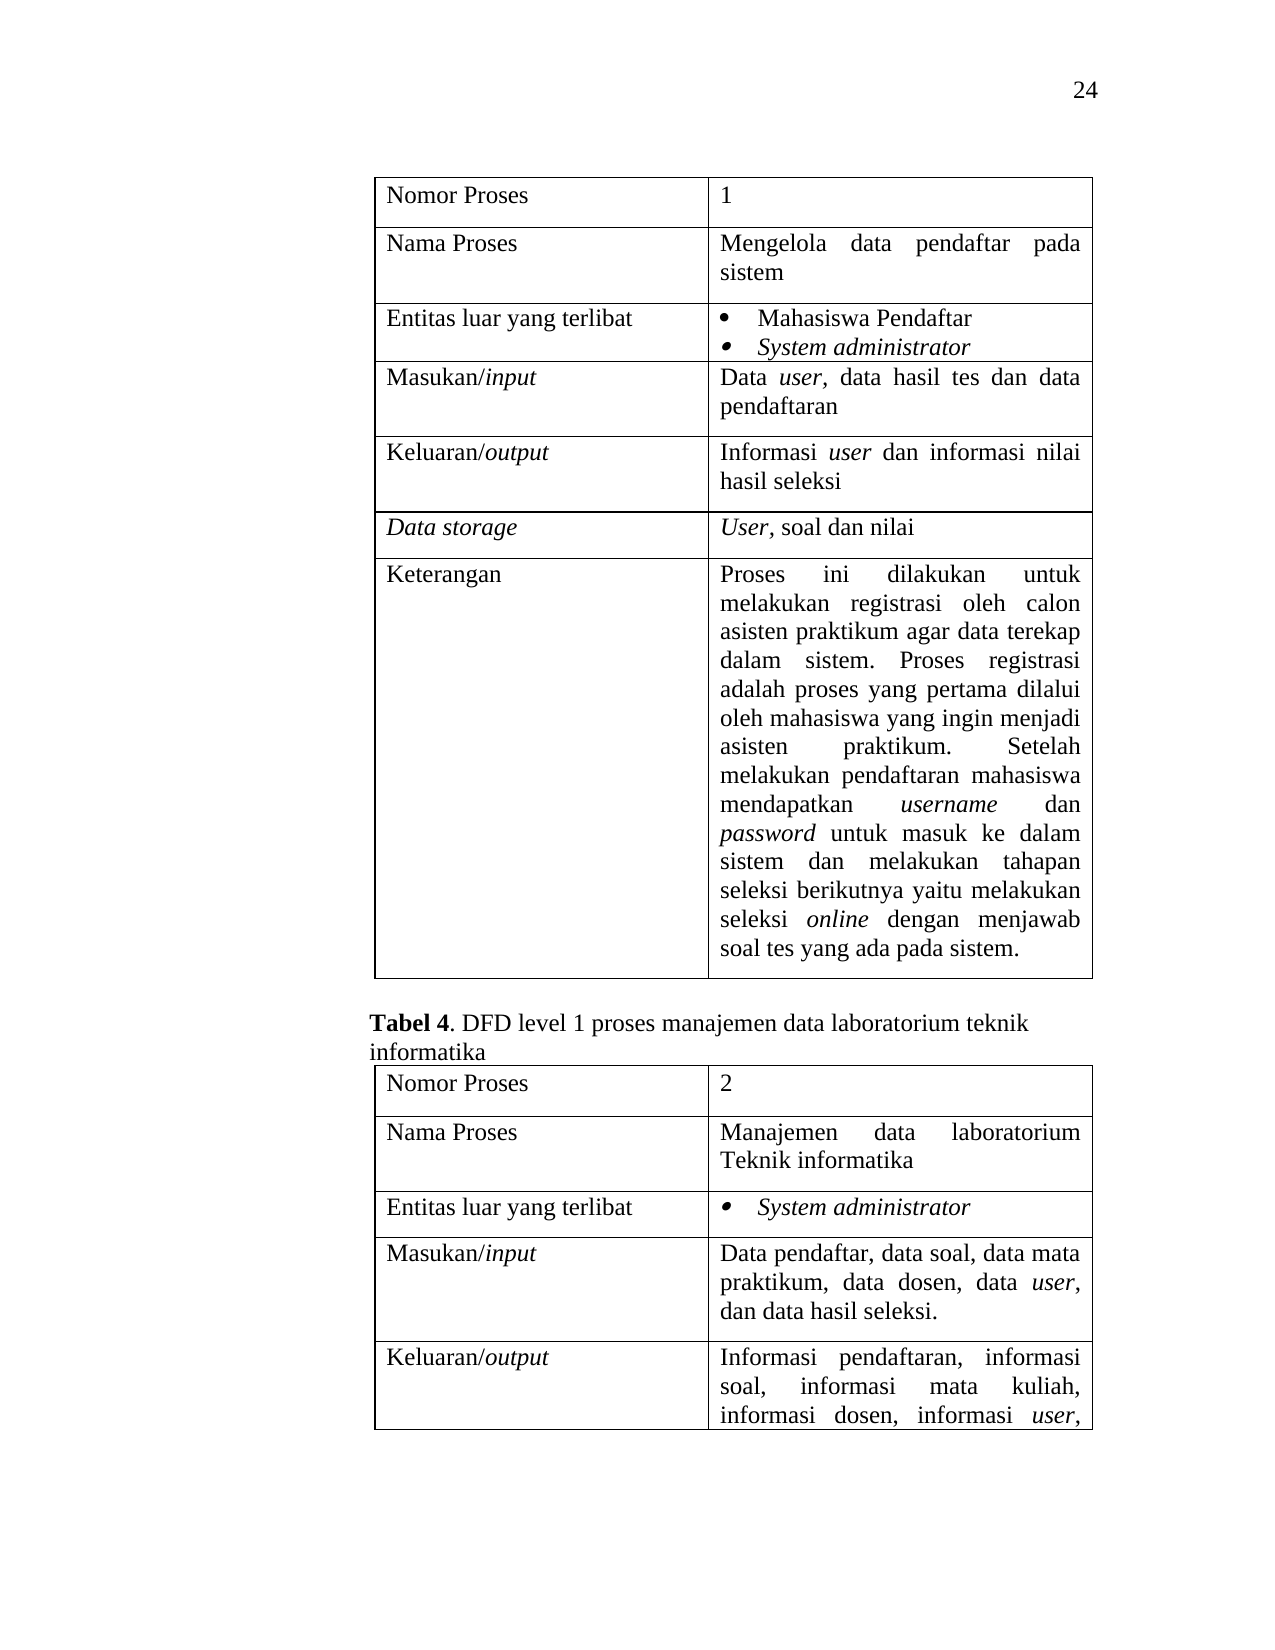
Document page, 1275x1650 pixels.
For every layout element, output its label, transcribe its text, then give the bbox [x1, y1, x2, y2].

table_header Nomor Proses [376, 178, 708, 227]
table_cell User, soal dan nilai [709, 513, 1092, 558]
table_cell Data pendaftar, data soal, data mata praktikum, data dosen, data user, dan data hasil seleksi. [709, 1238, 1092, 1341]
table_cell Keluaran/output [376, 1342, 708, 1428]
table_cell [709, 1342, 1092, 1428]
table_cell Nama Proses [376, 1117, 708, 1191]
table_cell Mengelola data pendaftar pada sistem [709, 228, 1092, 302]
table_cell Data user, data hasil tes dan data pendaftaran [709, 362, 1092, 436]
table_cell System administrator [709, 1192, 1092, 1237]
table_cell Masukan/input [376, 362, 708, 436]
table_cell Masukan/input [376, 1238, 708, 1341]
table_cell Informasi user dan informasi nilai hasil seleksi [709, 437, 1092, 511]
table_header 2 [709, 1066, 1092, 1116]
table_cell Nama Proses [376, 228, 708, 302]
table_cell Data storage [376, 513, 708, 558]
table_cell Keluaran/output [376, 437, 708, 511]
table_cell Manajemen data laboratorium Teknik informatika [709, 1117, 1092, 1191]
table_cell Entitas luar yang terlibat [376, 304, 708, 361]
table_header 1 [709, 178, 1092, 227]
text Tabel 4. DFD level 1 proses manajemen data laboratorium teknik informatika [369, 1008, 1098, 1065]
table_cell Proses ini dilakukan untuk melakukan registrasi oleh calon asisten praktikum agar data terekap dalam sistem. Proses registrasi adalah proses yang pertama dilalui oleh mahasiswa yang ingin menjadi asisten praktikum. Setelah melakukan pendaftaran mahasiswa mendapatkan username dan password untuk masuk ke dalam sistem dan melakukan tahapan seleksi berikutnya yaitu melakukan seleksi online dengan menjawab soal tes yang ada pada sistem. [709, 559, 1092, 978]
table_header Nomor Proses [376, 1066, 708, 1116]
table_cell Entitas luar yang terlibat [376, 1192, 708, 1237]
table_cell Keterangan [376, 559, 708, 978]
table_cell Mahasiswa Pendaftar System administrator [709, 304, 1092, 361]
